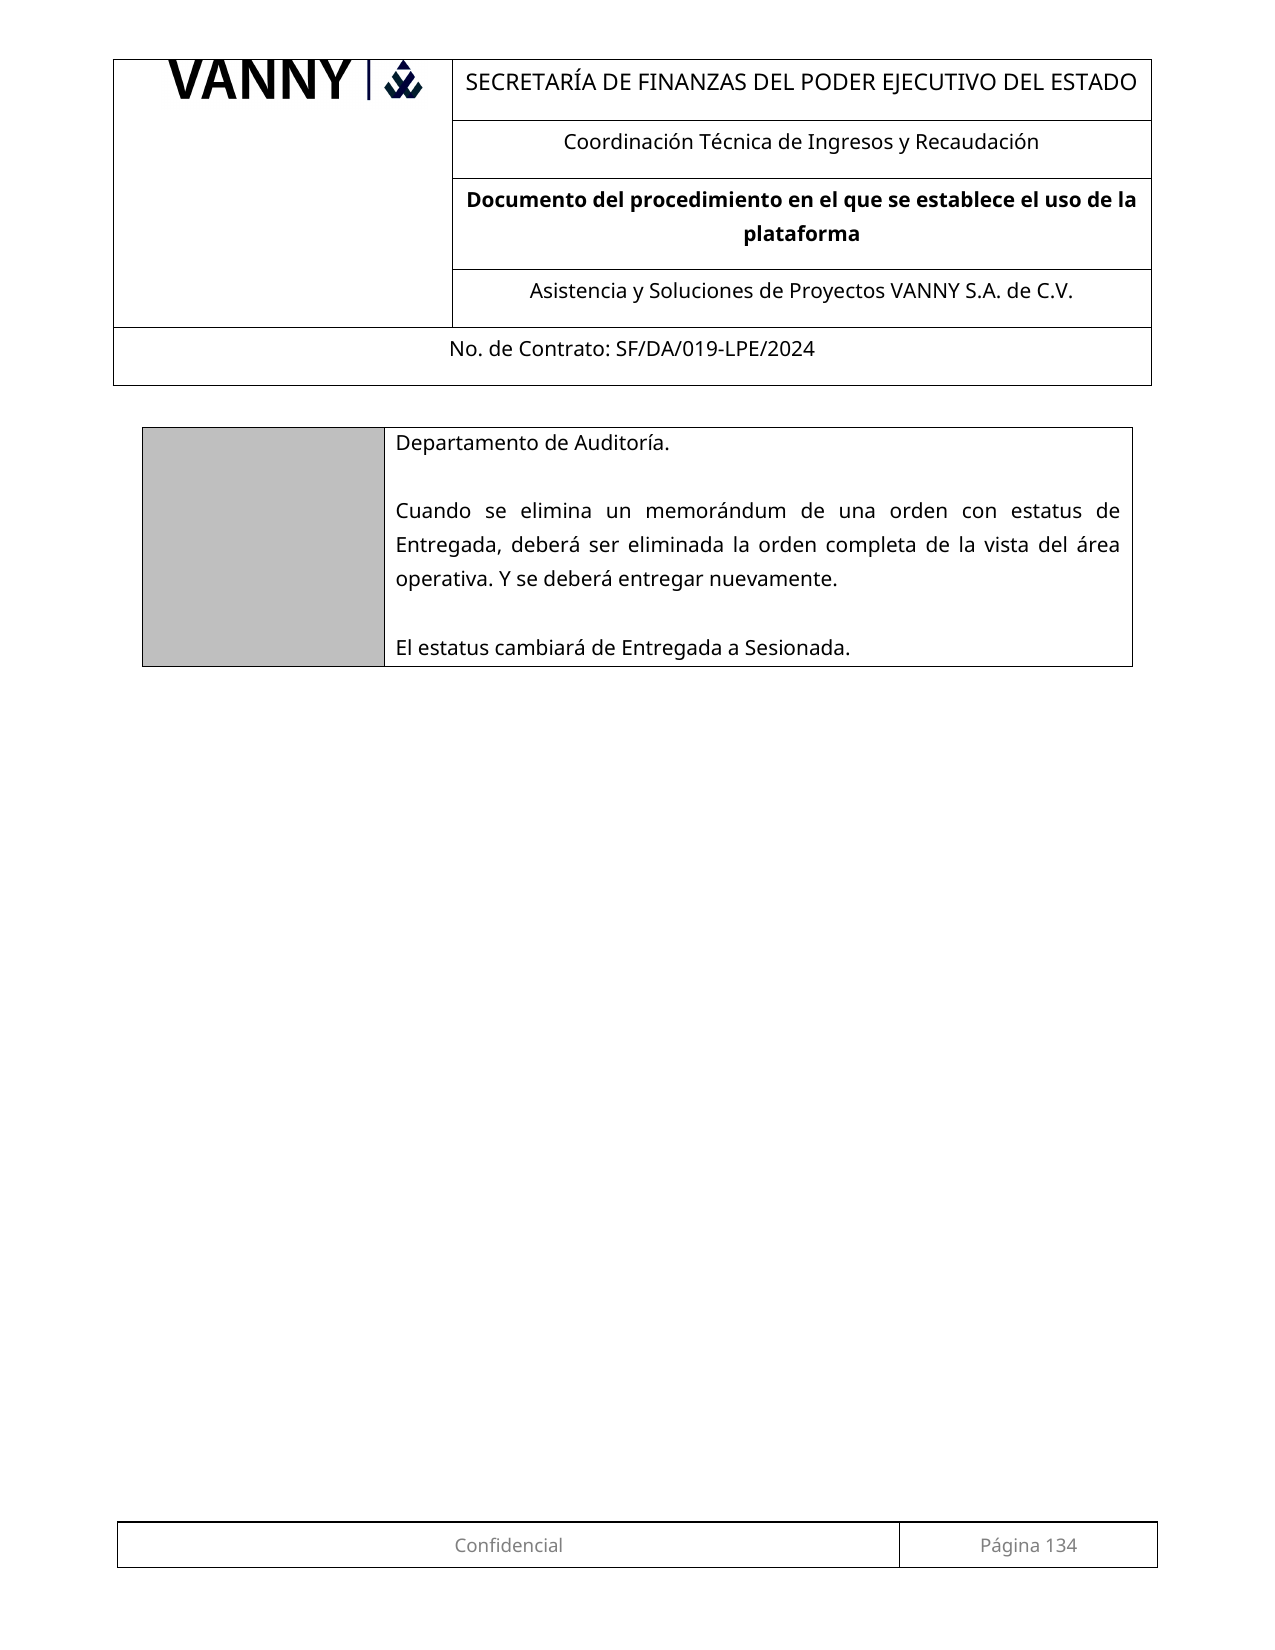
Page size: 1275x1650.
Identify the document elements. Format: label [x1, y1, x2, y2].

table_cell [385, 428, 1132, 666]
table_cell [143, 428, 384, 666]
picture [160, 60, 428, 110]
